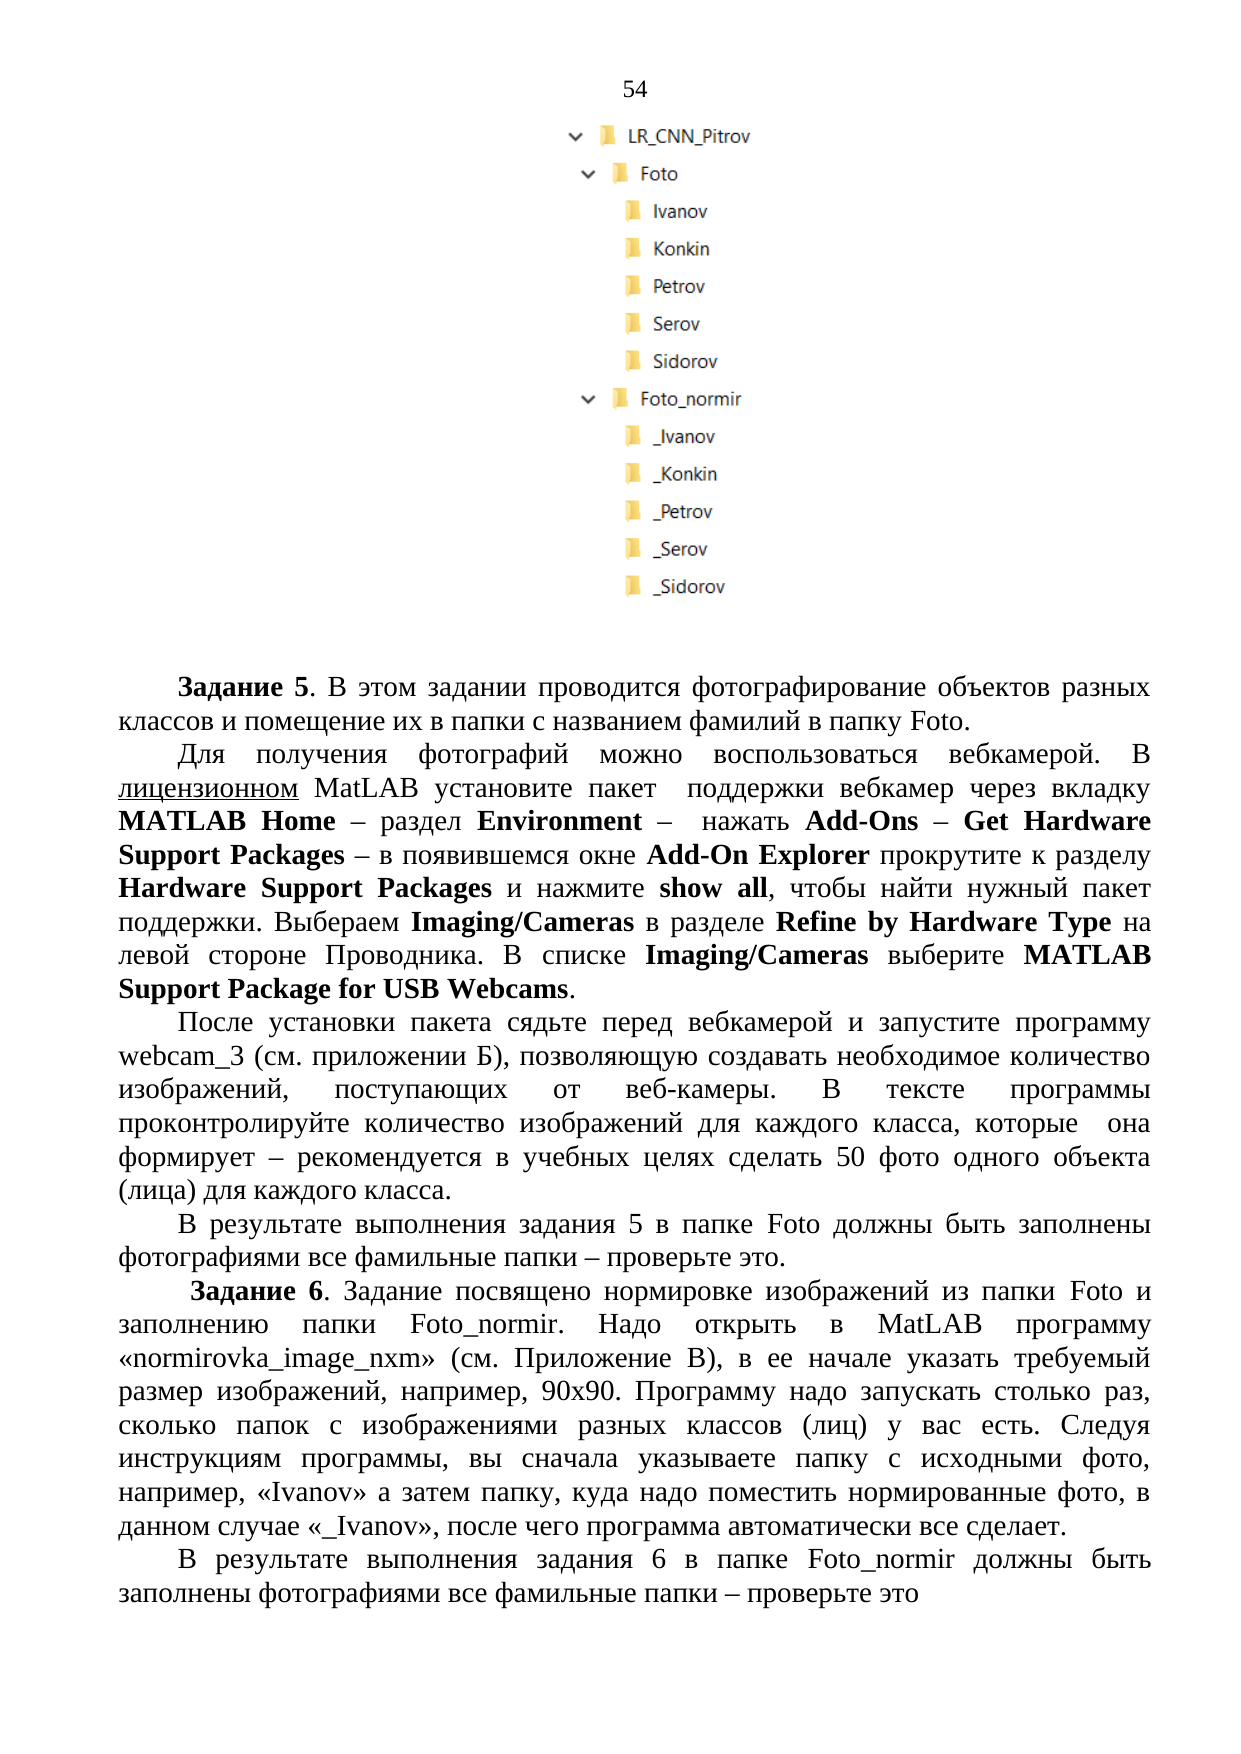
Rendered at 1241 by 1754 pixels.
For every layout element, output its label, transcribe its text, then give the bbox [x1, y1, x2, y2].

text После установки пакета сядьте перед вебкамерой и запустите программу webcam_3 (см. приложении Б), позволяющую создавать необходимое количество изображений, поступающих от веб-камеры. В тексте программы проконтролируйте количество изображений для каждого класса, которые она формирует – рекомендуется в учебных целях сделать 50 фото одного объекта (лица) для каждого класса. [118, 1004, 1152, 1206]
picture [560, 118, 769, 602]
text В результате выполнения задания 5 в папке Foto должны быть заполнены фотографиями все фамильные папки – проверьте это. [118, 1206, 1152, 1273]
text В результате выполнения задания 6 в папке Foto_normir должны быть заполнены фотографиями все фамильные папки – проверьте это [118, 1541, 1152, 1608]
text Задание 6. Задание посвящено нормировке изображений из папки Foto и заполнению папки Foto_normir. Надо открыть в MatLAB программу «normirovka_image_nxm» (см. Приложение В), в ее начале указать требуемый размер изображений, например, 90х90. Программу надо запускать столько раз, сколько папок с изображениями разных классов (лиц) у вас есть. Следуя инструкциям программы, вы сначала указываете папку с исходными фото, например, «Ivanov» а затем папку, куда надо поместить нормированные фото, в данном случае «_Ivanov», после чего программа автоматически все сделает. [118, 1273, 1152, 1541]
text Задание 5. В этом задании проводится фотографирование объектов разных классов и помещение их в папки с названием фамилий в папку Foto. [118, 669, 1152, 736]
text Для получения фотографий можно воспользоваться вебкамерой. В лицензионном MatLAB установите пакет поддержки вебкамер через вкладку MATLAB Home – раздел Environment – нажать Add-Ons – Get Hardware Support Packages – в появившемся окне Add-On Explorer прокрутите к разделу Hardware Support Packages и нажмите show all, чтобы найти нужный пакет поддержки. Выбераем Imaging/Cameras в разделе Refine by Hardware Type на левой стороне Проводника. В списке Imaging/Cameras выберите MATLAB Support Package for USB Webcams. [118, 736, 1152, 1004]
